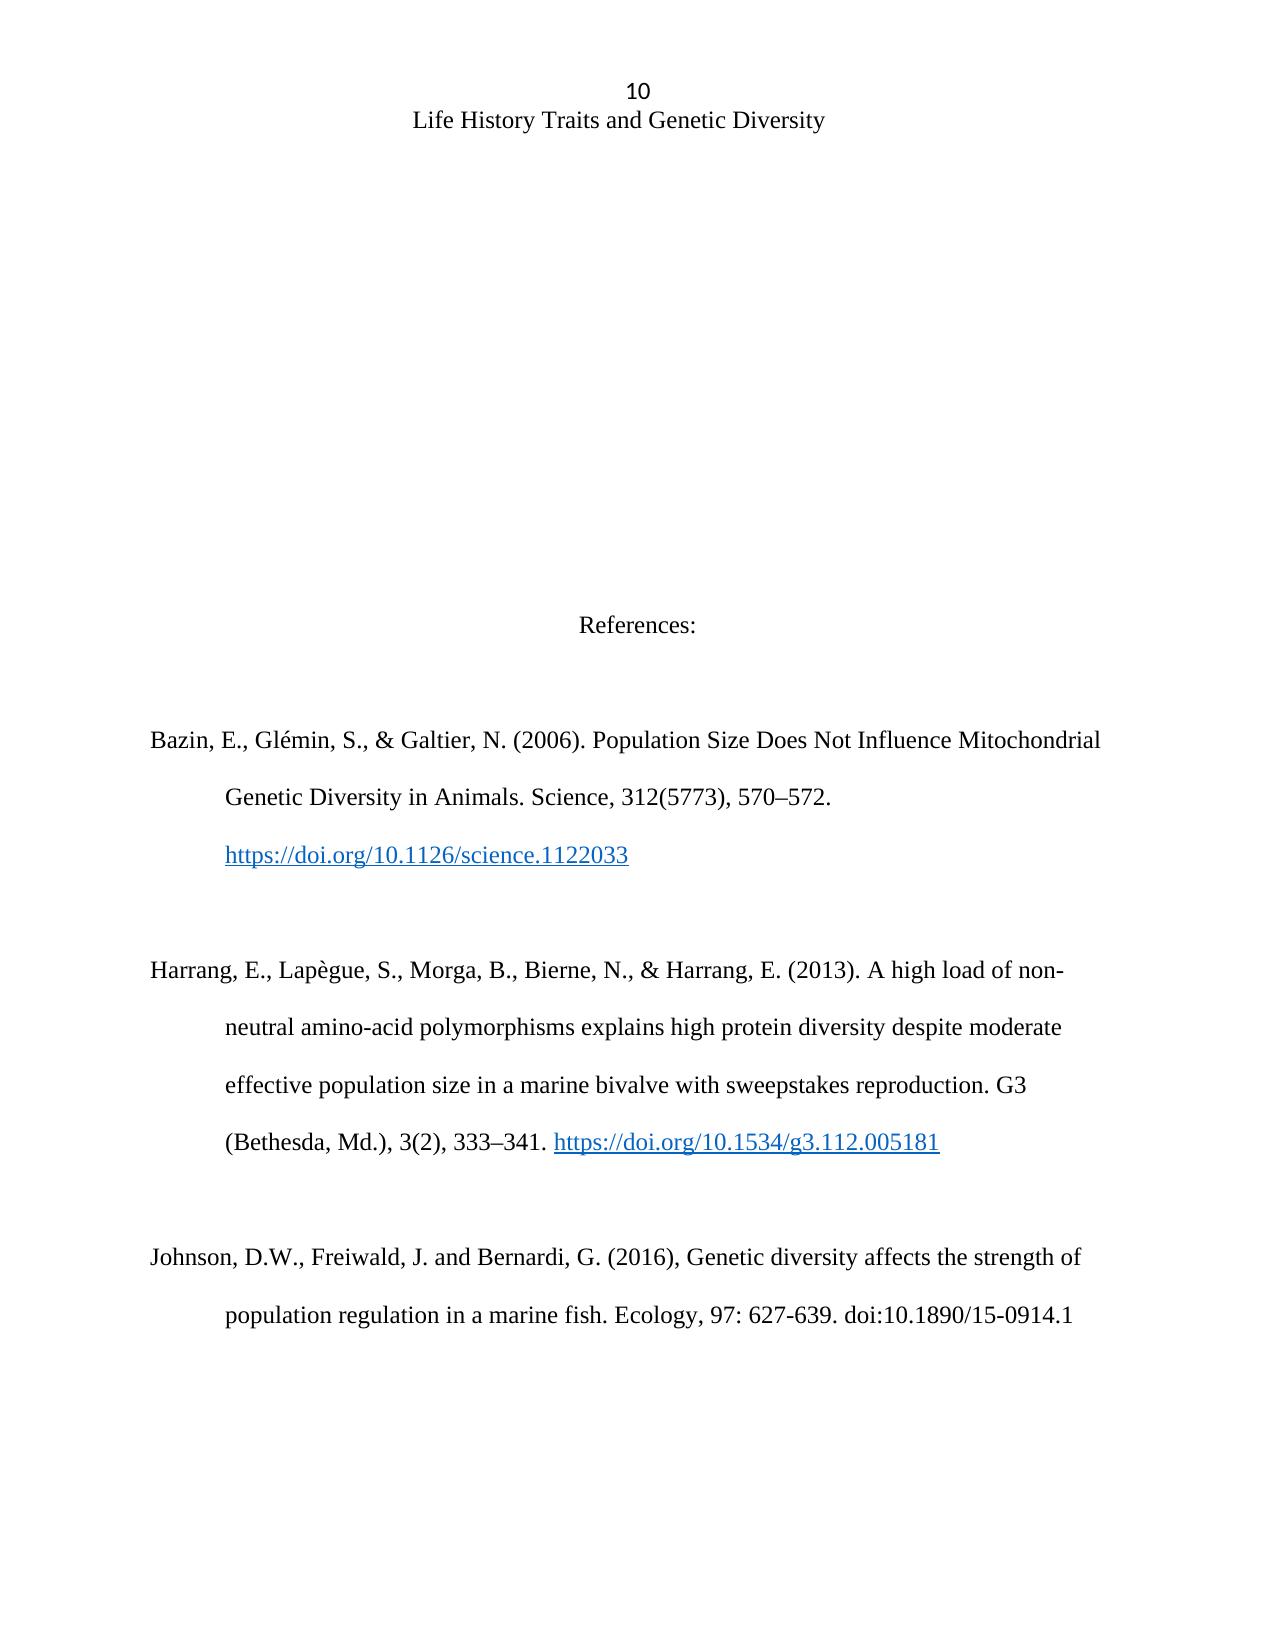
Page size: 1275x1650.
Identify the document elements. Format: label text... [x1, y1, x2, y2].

text References: [150, 610, 1125, 639]
text Johnson, D.W., Freiwald, J. and Bernardi, G. (2016), Genetic diversity affects the strength of population regulation in a marine fish. Ecology, 97: 627-639. doi:10.1890/15-0914.1 [150, 1242, 1125, 1329]
text Bazin, E., Glémin, S., & Galtier, N. (2006). Population Size Does Not Influence Mitochondrial Genetic Diversity in Animals. Science, 312(5773), 570–572. https://doi.org/10.1126/science.1122033 [150, 725, 1125, 869]
text Harrang, E., Lapègue, S., Morga, B., Bierne, N., & Harrang, E. (2013). A high load of non-neutral amino-acid polymorphisms explains high protein diversity despite moderate effective population size in a marine bivalve with sweepstakes reproduction. G3 (Bethesda, Md.), 3(2), 333–341. https://doi.org/10.1534/g3.112.005181 [150, 955, 1125, 1156]
